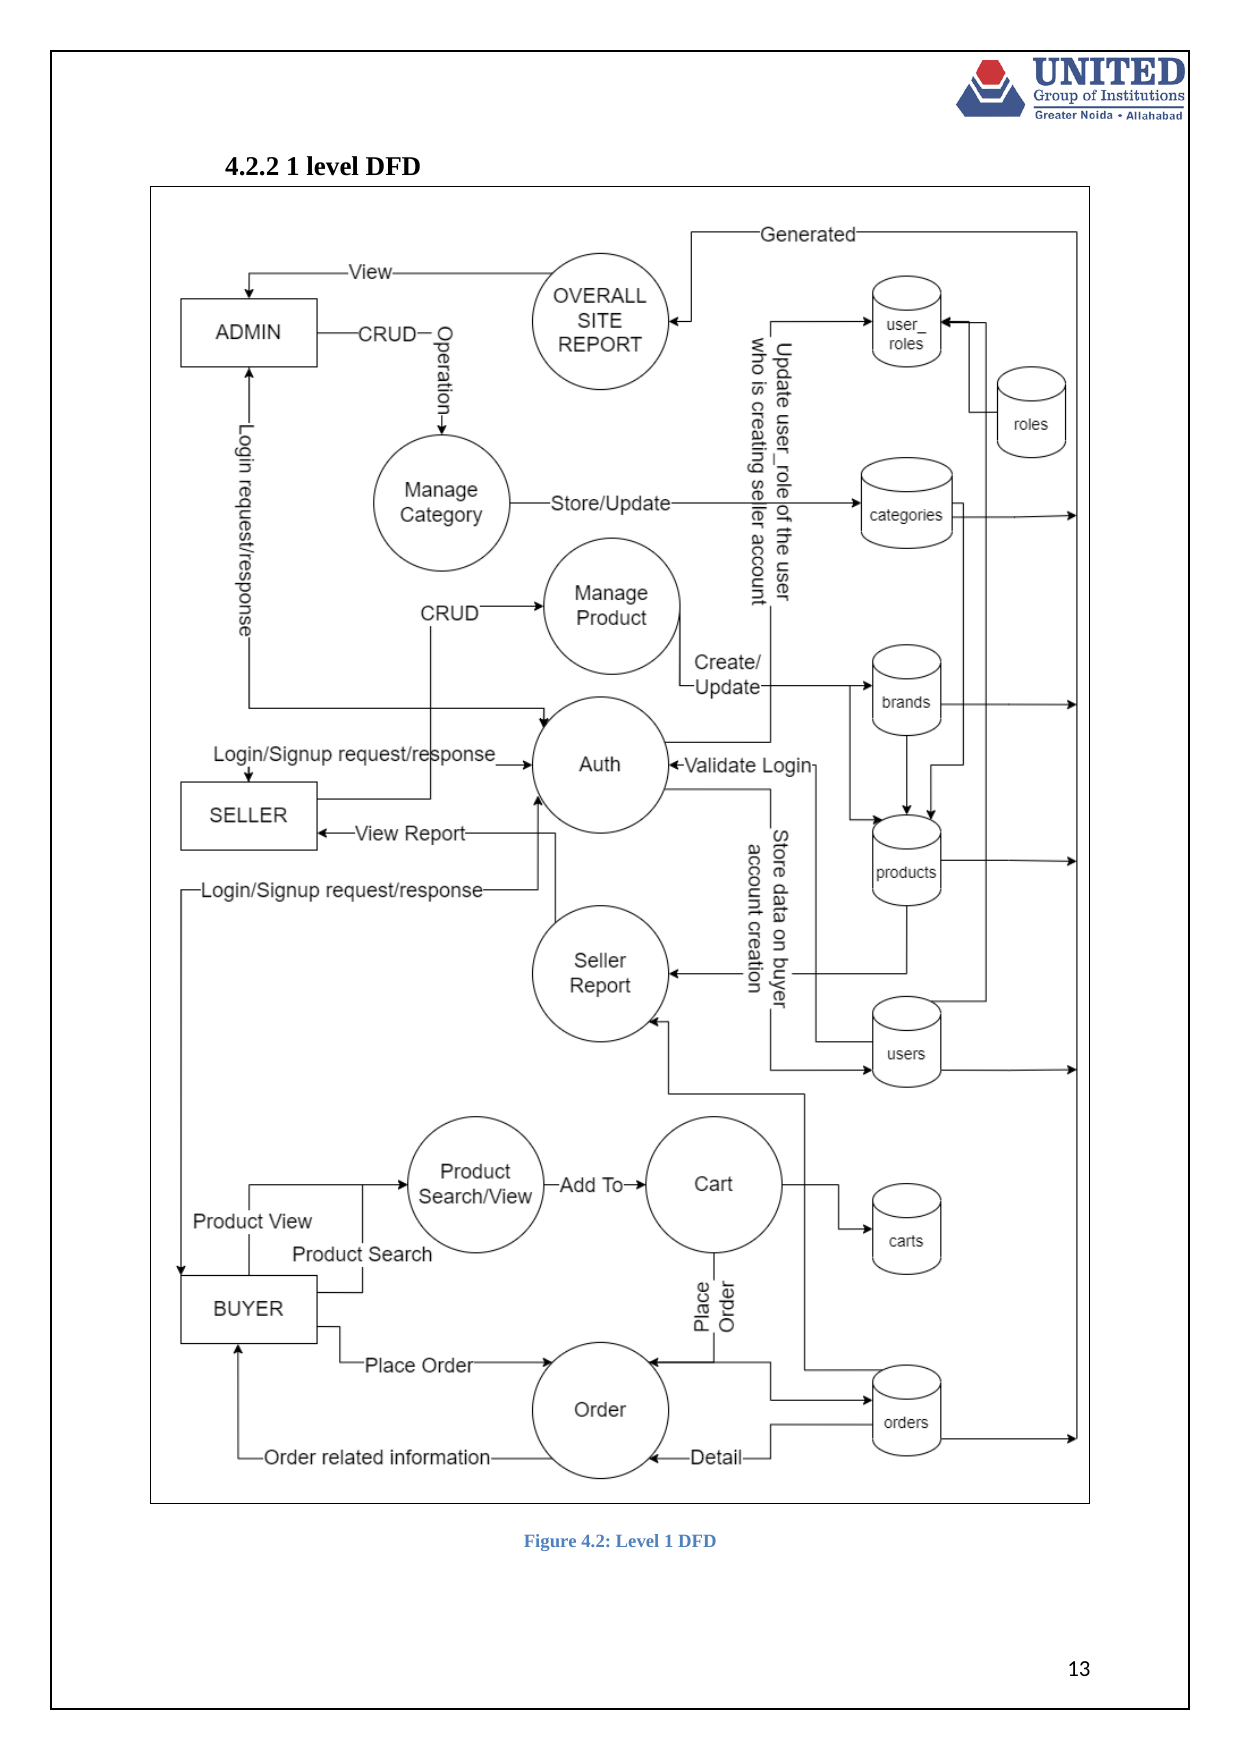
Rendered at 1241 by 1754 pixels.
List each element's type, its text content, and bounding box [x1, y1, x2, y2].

text Figure 4.2: Level 1 DFD [150, 1529, 1090, 1551]
picture [952, 53, 1186, 124]
picture [151, 187, 1089, 1503]
subtitle 4.2.2 1 level DFD [150, 150, 1090, 186]
